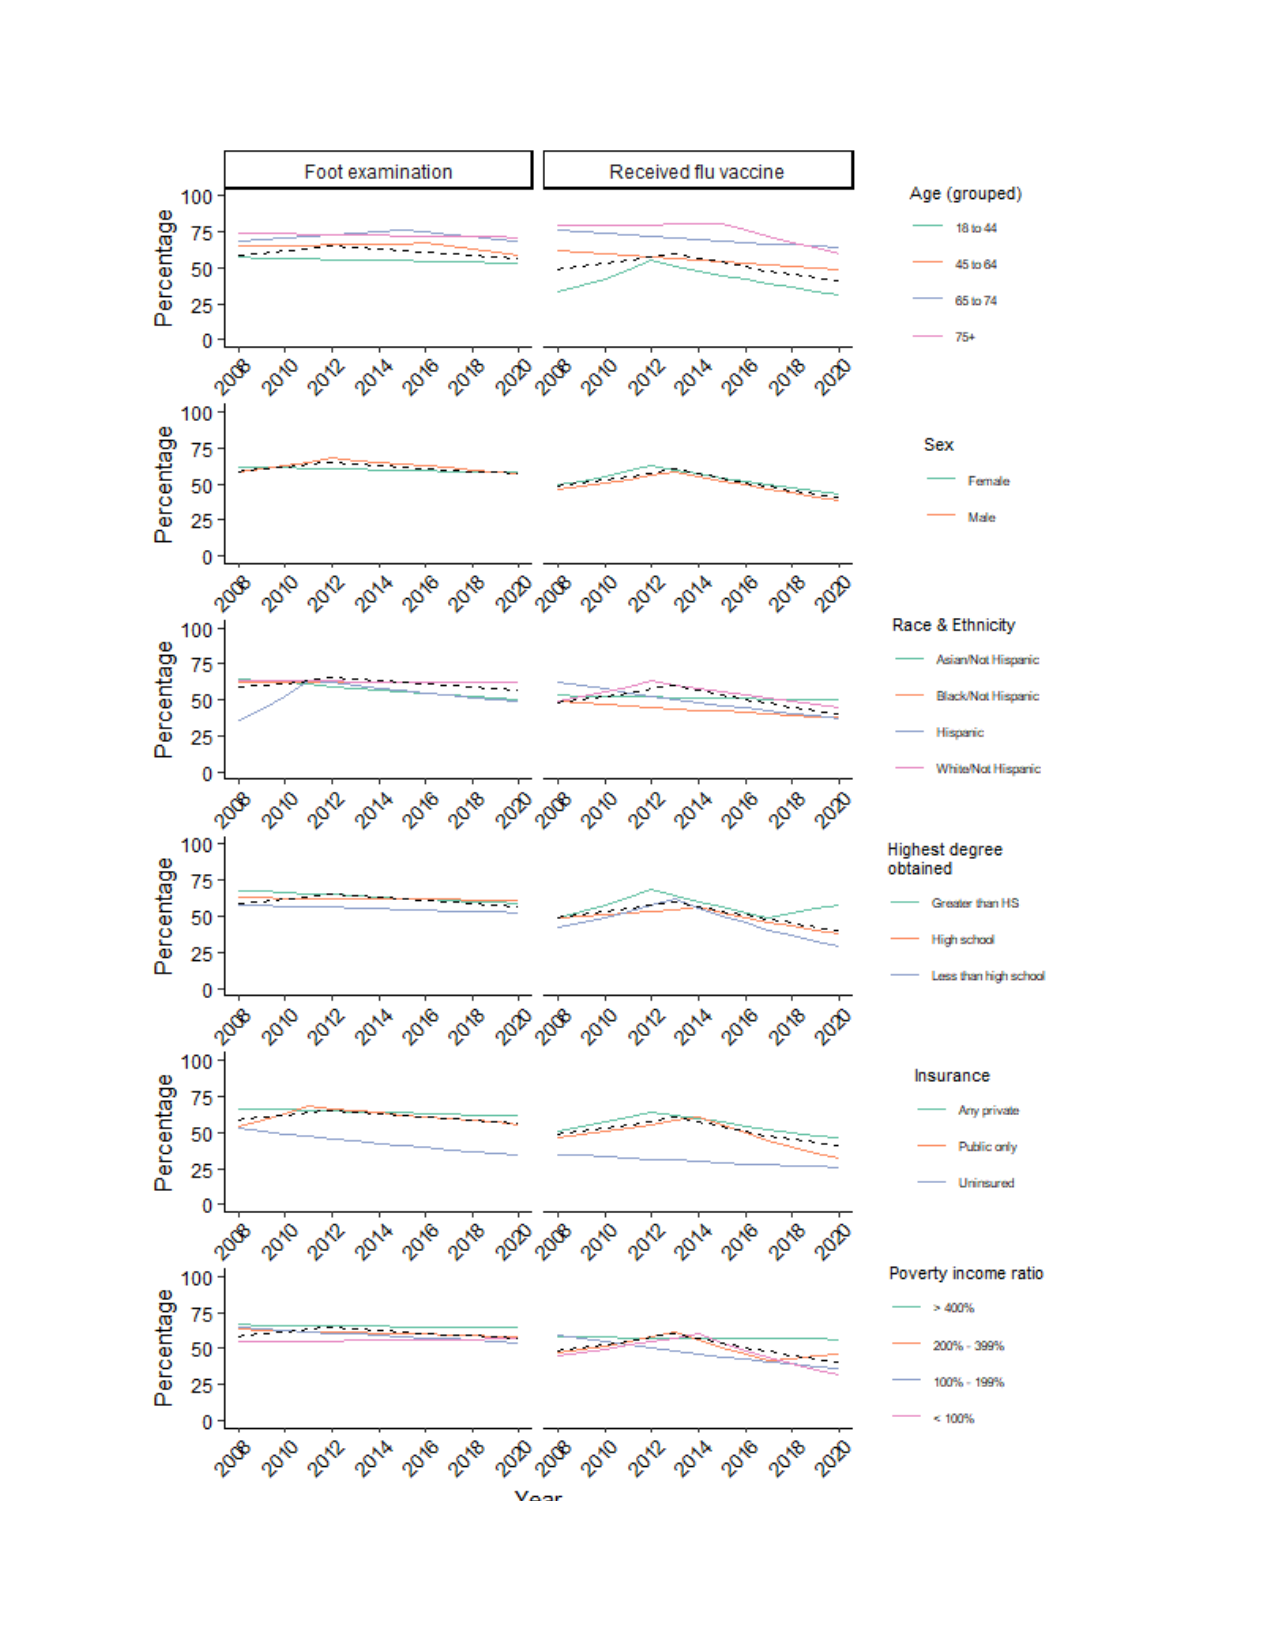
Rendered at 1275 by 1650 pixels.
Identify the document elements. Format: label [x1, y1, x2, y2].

picture [150, 150, 1060, 1501]
